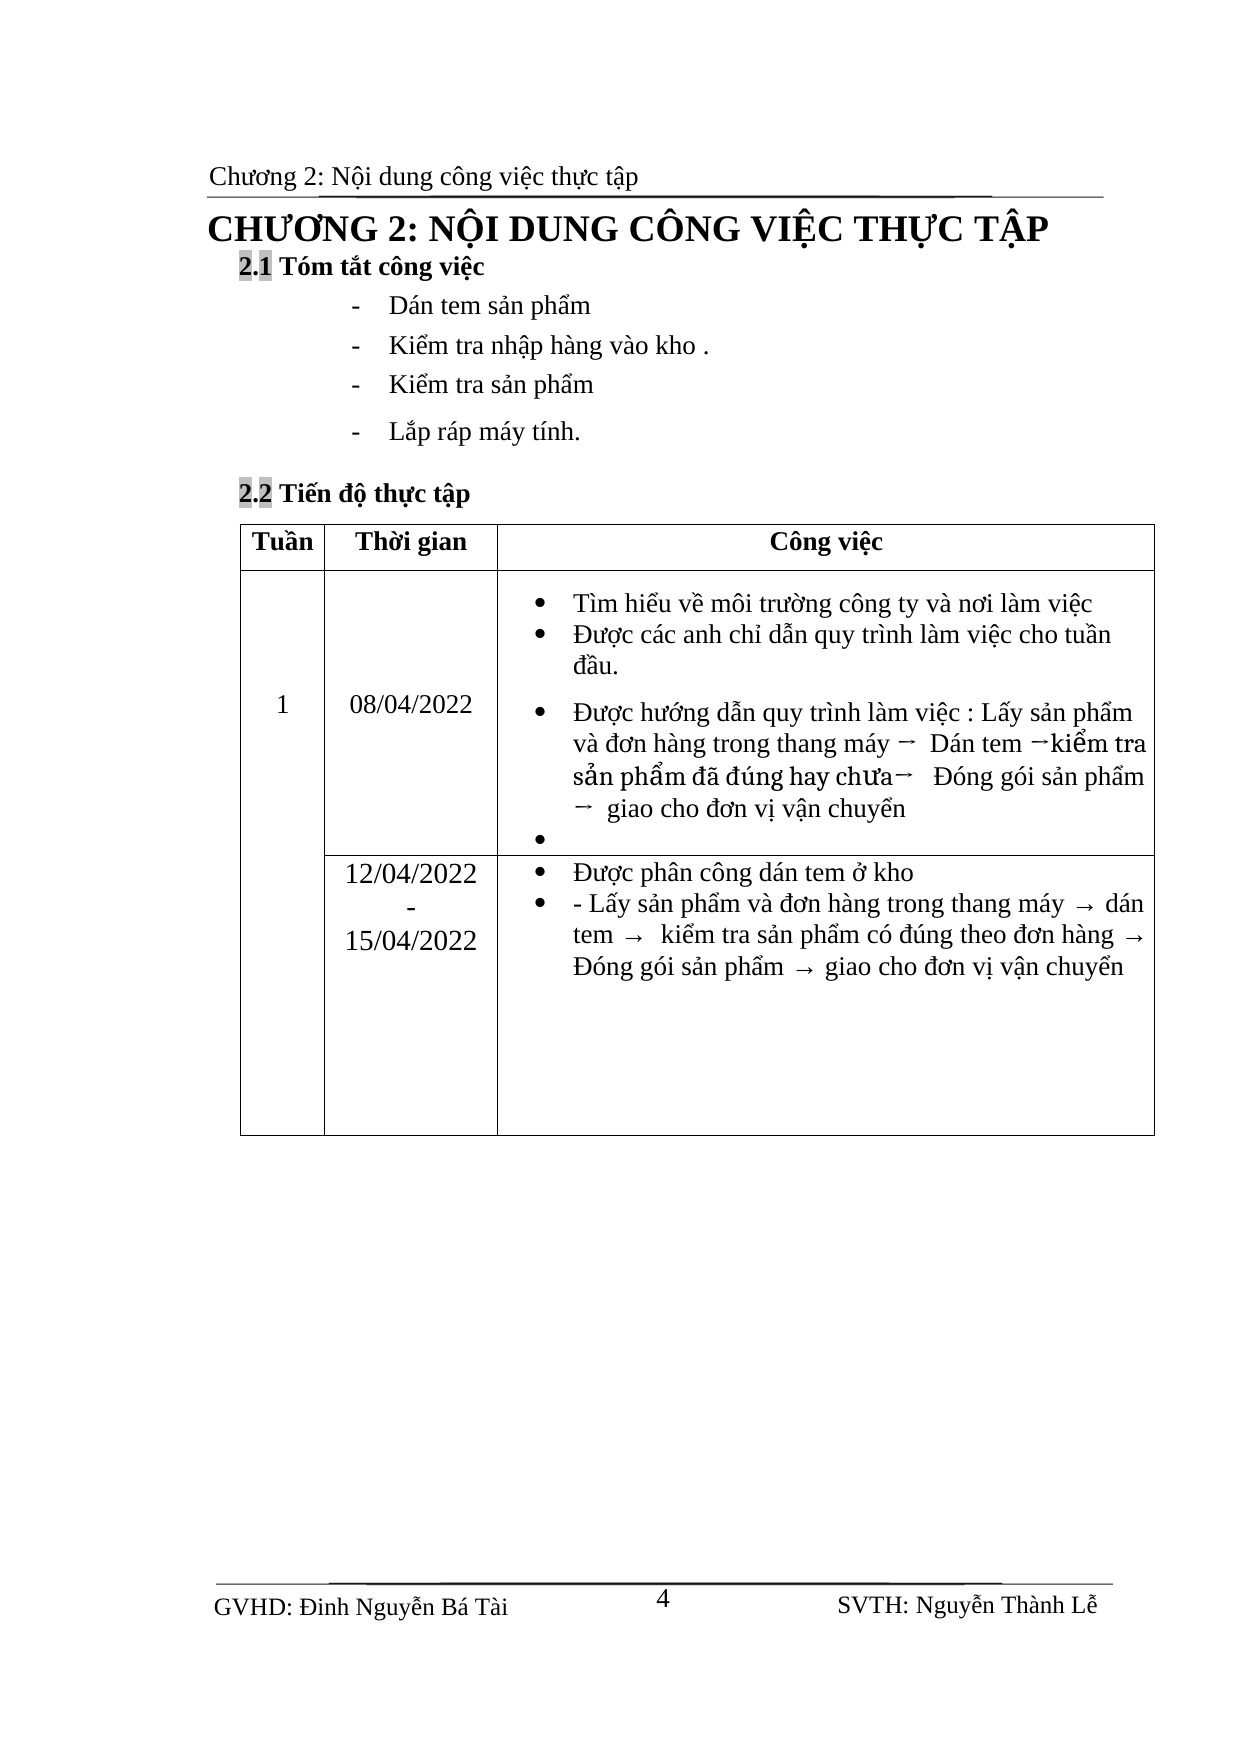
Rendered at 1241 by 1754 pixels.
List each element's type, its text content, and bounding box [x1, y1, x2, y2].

table_cell 1 [241, 571, 324, 1135]
table_cell 12/04/2022 - 15/04/2022 [325, 856, 497, 1135]
table_header Thời gian [325, 525, 497, 570]
text 2.1 Tóm tắt công việc [272, 250, 1122, 281]
title Dán tem sản phẩm [351, 289, 922, 321]
text CHƯƠNG 2: NỘI DUNG CÔNG VIỆC THỰC TẬP [207, 207, 1122, 250]
picture [206, 191, 1104, 199]
text 2.2 Tiến độ thực tập [272, 477, 1122, 508]
table_cell 08/04/2022 [325, 571, 497, 855]
picture [216, 1578, 1113, 1586]
title Kiểm tra sản phẩm [351, 368, 922, 399]
table_header Tuần [241, 525, 324, 570]
table_header Công việc [498, 525, 1154, 570]
table_cell Được phân công dán tem ở kho - Lấy sản phẩm và đơn hàng trong thang máy → dán tem → kiểm tra sản phẩm có đúng theo đơn hàng → Đóng gói sản phẩm → giao cho đơn vị vận chuyển [498, 856, 1154, 1135]
title Lắp ráp máy tính. [351, 415, 922, 446]
title Kiểm tra nhập hàng vào kho . [351, 329, 922, 360]
table_cell Tìm hiểu về môi trường công ty và nơi làm việc Được các anh chỉ dẫn quy trình làm việc cho tuần đầu. Được hướng dẫn quy trình làm việc : Lấy sản phẩm và đơn hàng trong thang máy → Dán tem →kiểm tra sản phẩm đã đúng hay chưa→ Đóng gói sản phẩm → giao cho đơn vị vận chuyển [498, 571, 1154, 855]
